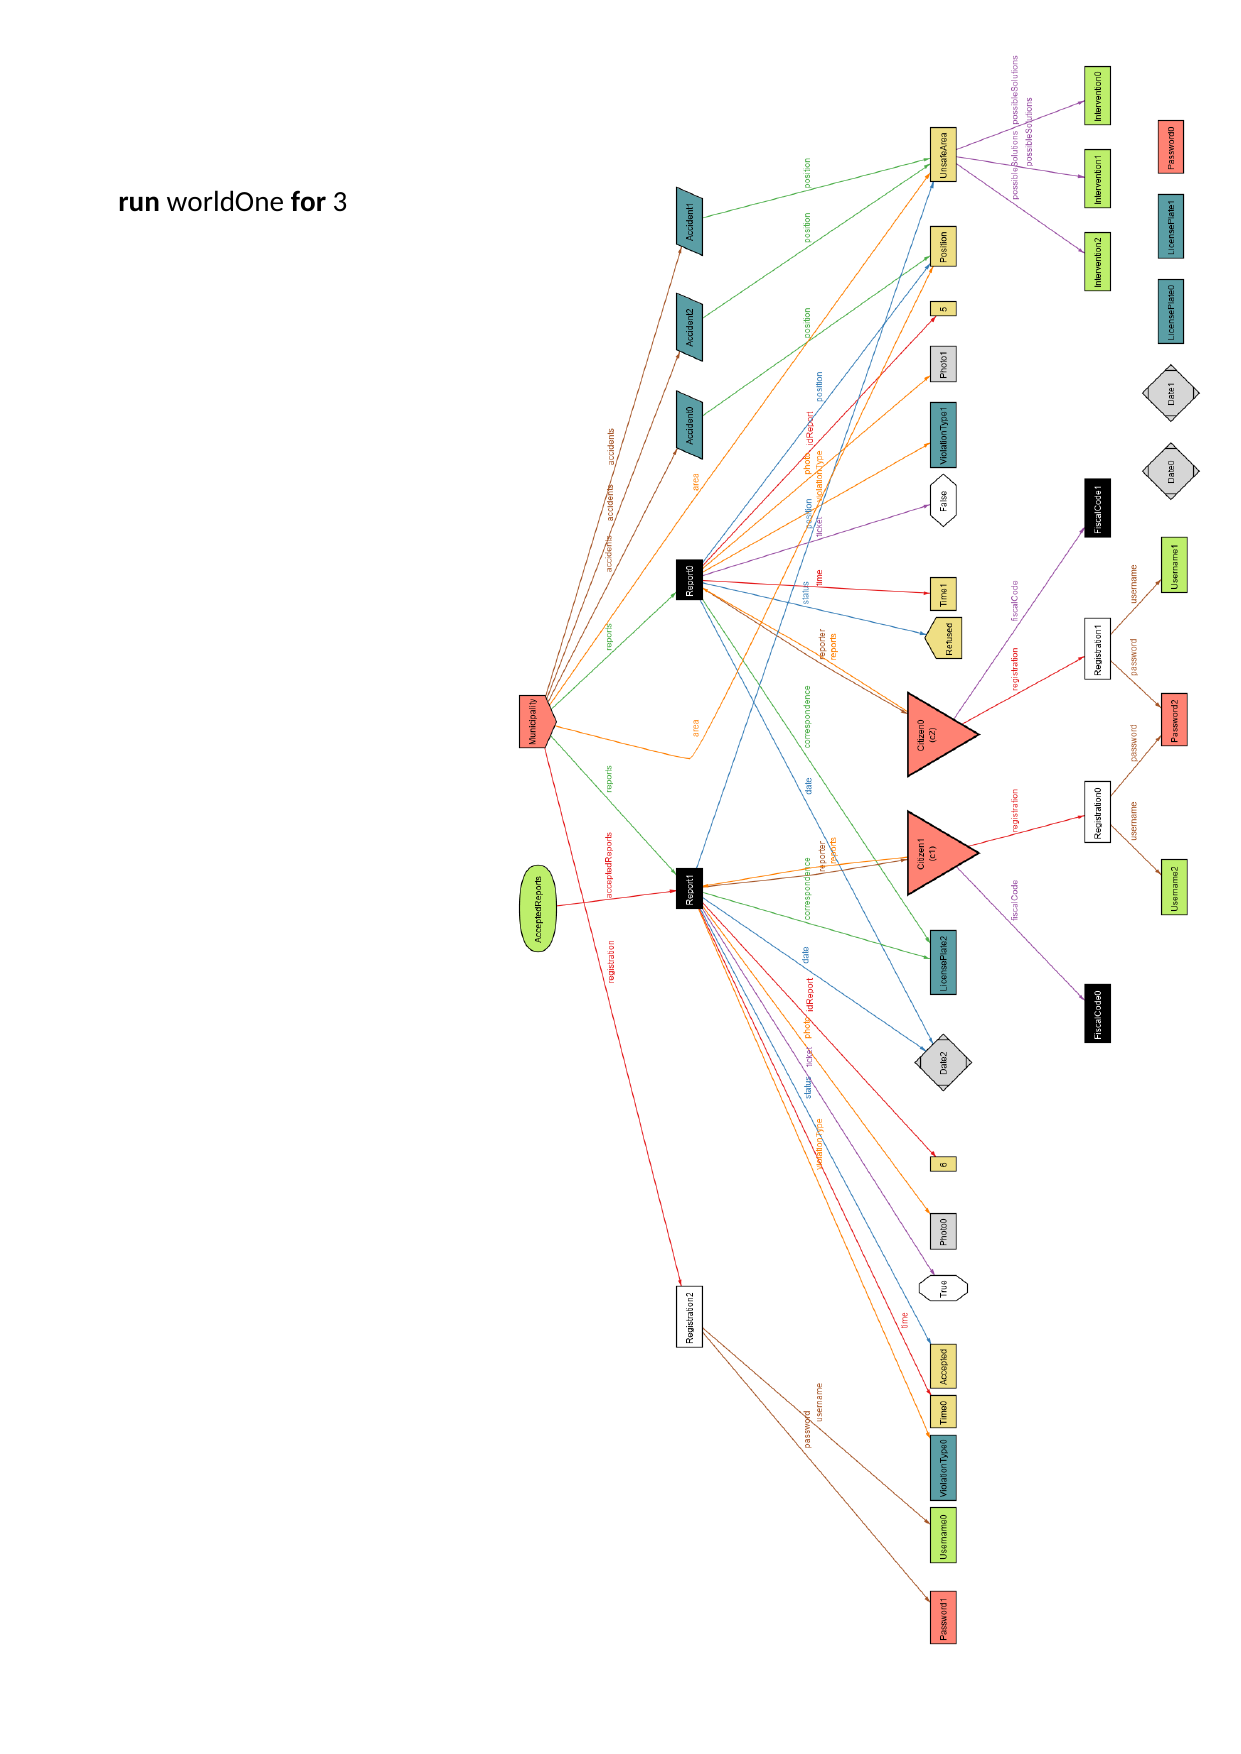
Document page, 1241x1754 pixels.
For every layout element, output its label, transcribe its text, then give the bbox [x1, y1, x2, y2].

picture [516, 46, 1205, 1653]
text run worldOne for 3 [118, 183, 516, 219]
